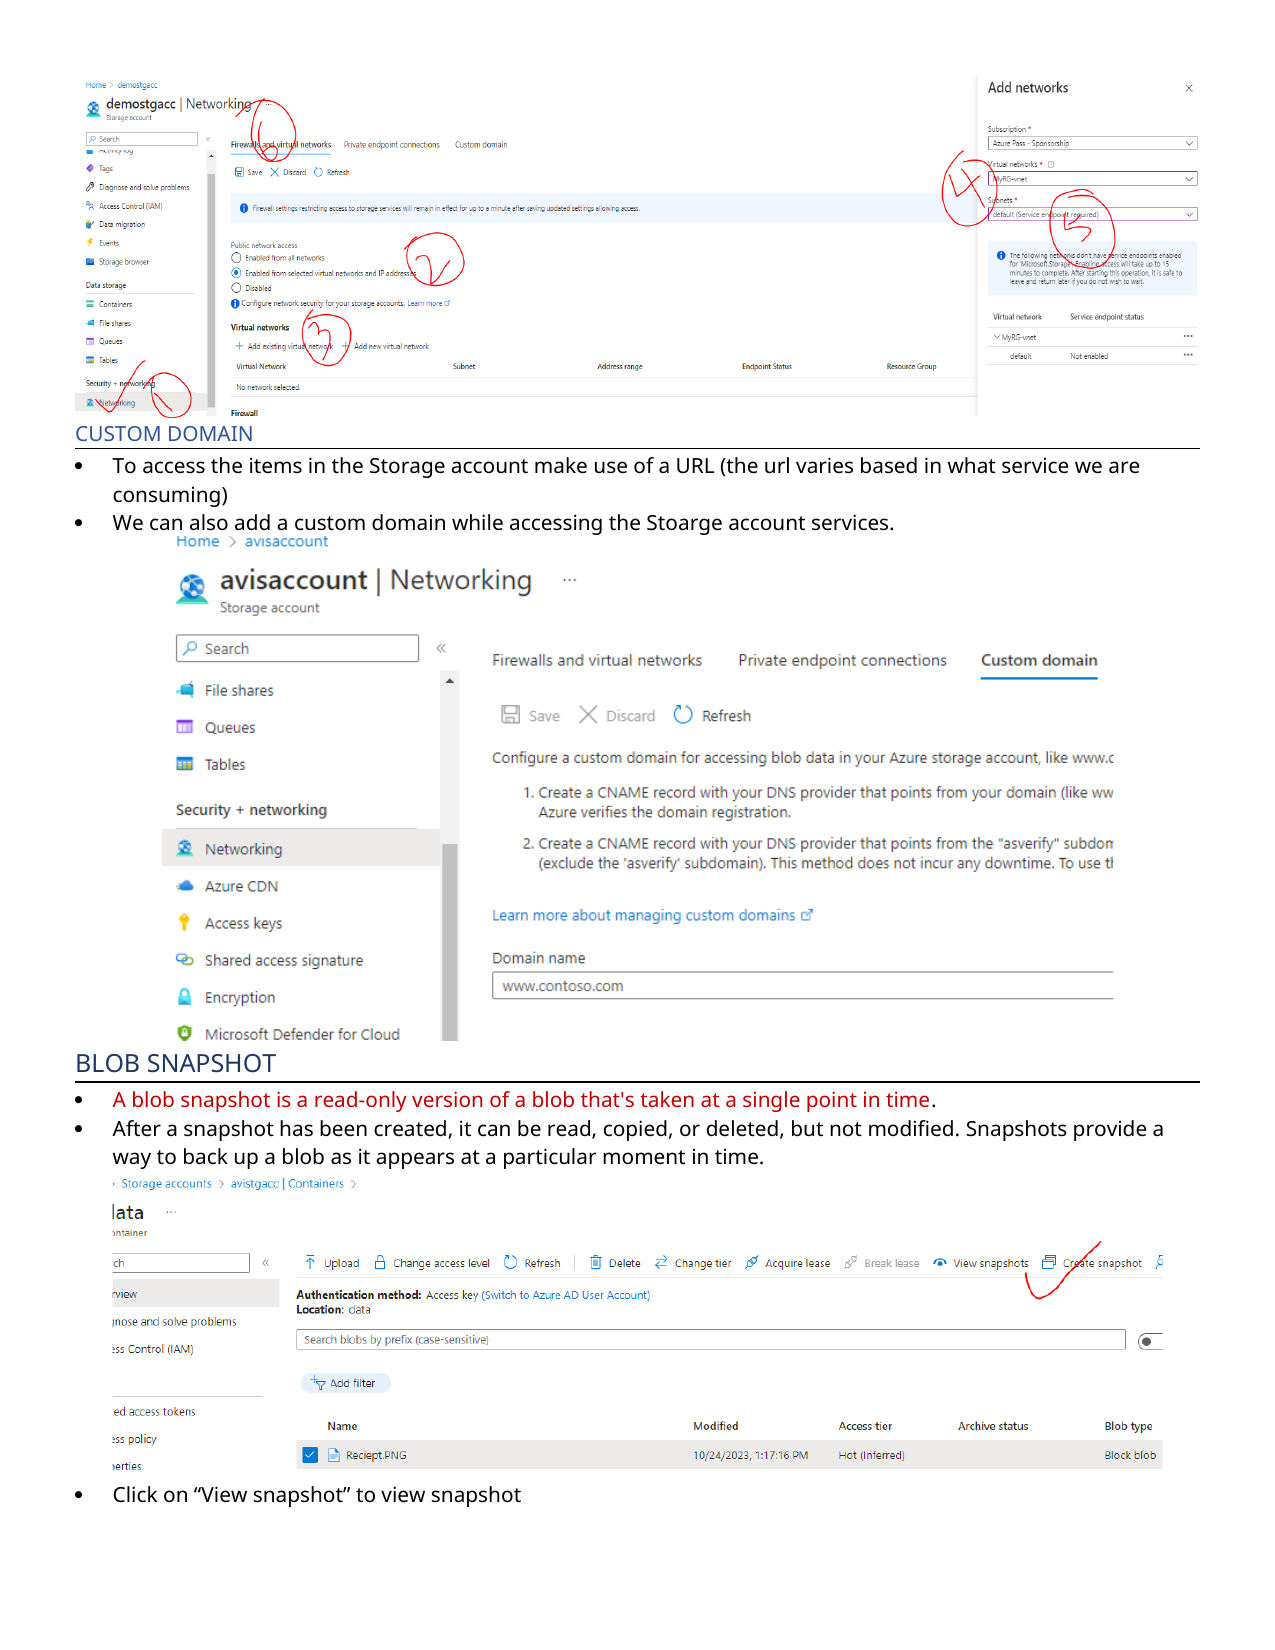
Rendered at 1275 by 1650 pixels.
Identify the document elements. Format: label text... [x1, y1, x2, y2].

list Click on “View snapshot” to view snapshot [75, 1480, 1200, 1508]
picture [112, 1171, 1163, 1481]
subtitle BLOB SNAPSHOT [75, 1045, 1200, 1081]
subtitle CUSTOM DOMAIN [75, 418, 1200, 448]
list A blob snapshot is a read-only version of a blob that's taken at a single point in time. [75, 1086, 1200, 1114]
picture [75, 75, 1208, 418]
list To access the items in the Storage account make use of a URL (the url varies based in what service we are consuming) [75, 452, 1200, 508]
list After a snapshot has been created, it can be read, copied, or deleted, but not modified. Snapshots provide a way to back up a blob as it appears at a particular moment in time. [75, 1114, 1200, 1171]
list We can also add a custom domain while accessing the Stoarge account services. [75, 508, 1200, 537]
picture [161, 536, 1114, 1041]
